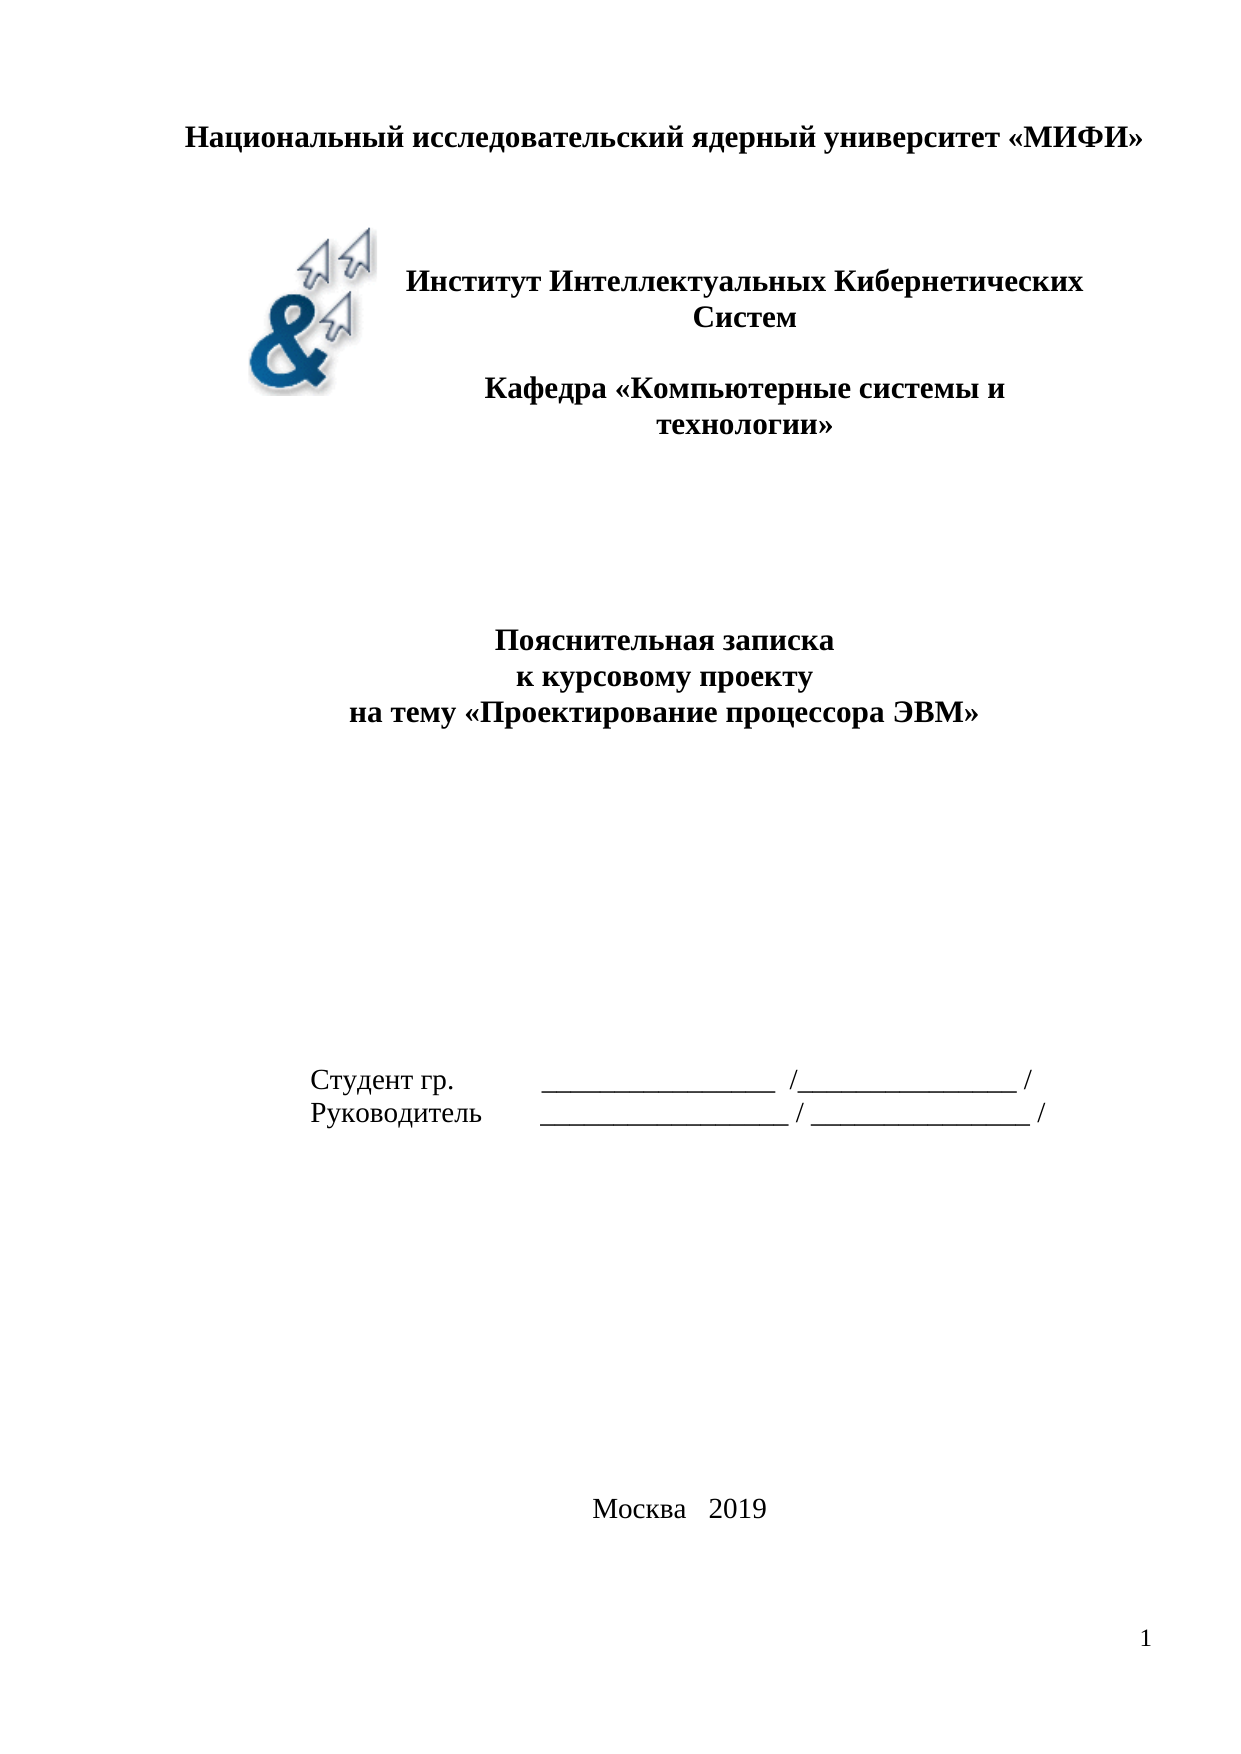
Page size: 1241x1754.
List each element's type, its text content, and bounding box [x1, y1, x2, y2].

text Студент гр. ________________ /_______________ / [177, 1062, 1152, 1096]
table_header Институт Интеллектуальных Кибернетических Систем Кафедра «Компьютерные системы и технологии» [393, 226, 1097, 477]
text Национальный исследовательский ядерный университет «МИФИ» [177, 118, 1152, 154]
table_header [232, 226, 392, 477]
text на тему «Проектирование процессора ЭВМ» [177, 693, 1152, 729]
text Пояснительная записка [177, 621, 1152, 657]
text Москва 2019 [177, 1491, 1152, 1524]
text Руководитель _________________ / _______________ / [177, 1096, 1152, 1129]
picture [247, 225, 378, 396]
text к курсовому проекту [177, 657, 1152, 693]
